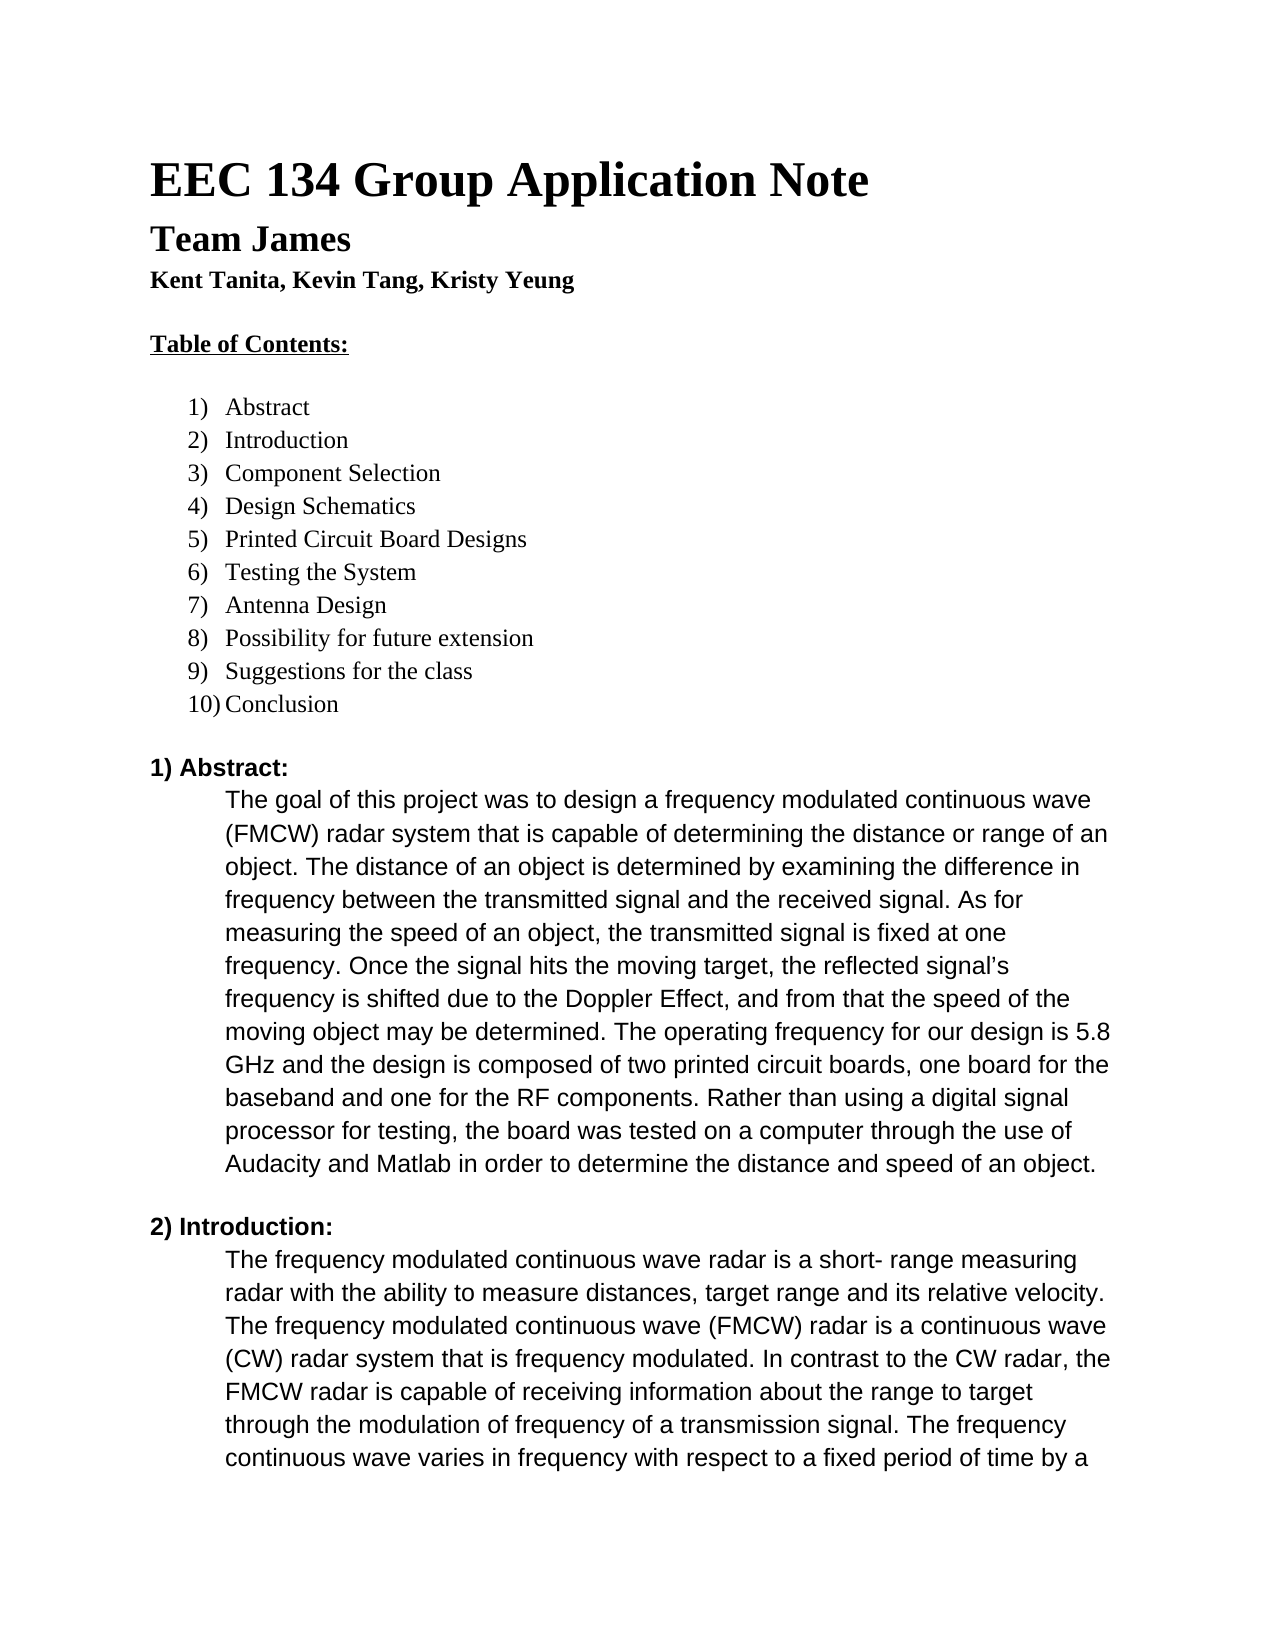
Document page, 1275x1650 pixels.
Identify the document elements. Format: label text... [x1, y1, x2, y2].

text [225, 1245, 1125, 1472]
list Design Schematics [187, 491, 1125, 520]
list Component Selection [187, 458, 1125, 487]
list Printed Circuit Board Designs [187, 524, 1125, 553]
list Conclusion [187, 689, 1125, 718]
text EEC 134 Group Application Note [150, 150, 1125, 207]
list Abstract [187, 392, 1125, 421]
list Introduction [187, 425, 1125, 454]
text Team James [150, 216, 1125, 259]
text The goal of this project was to design a frequency modulated continuous wave (FMCW) radar system that is capable of determining the distance or range of an object. The distance of an object is determined by examining the difference in frequency between the transmitted signal and the received signal. As for measuring the speed of an object, the transmitted signal is fixed at one frequency. Once the signal hits the moving target, the reflected signal’s frequency is shifted due to the Doppler Effect, and from that the speed of the moving object may be determined. The operating frequency for our design is 5.8 GHz and the design is composed of two printed circuit boards, one board for the baseband and one for the RF components. Rather than using a digital signal processor for testing, the board was tested on a computer through the use of Audacity and Matlab in order to determine the distance and speed of an object. [225, 786, 1125, 1177]
list Possibility for future extension [187, 623, 1125, 652]
list Suggestions for the class [187, 656, 1125, 685]
list Testing the System [187, 557, 1125, 586]
text 1) Abstract: [150, 752, 1125, 781]
text Kent Tanita, Kevin Tang, Kristy Yeung [150, 266, 1125, 294]
text Table of Contents: [150, 329, 1125, 358]
text 2) Introduction: [150, 1212, 1125, 1241]
list Antenna Design [187, 590, 1125, 619]
